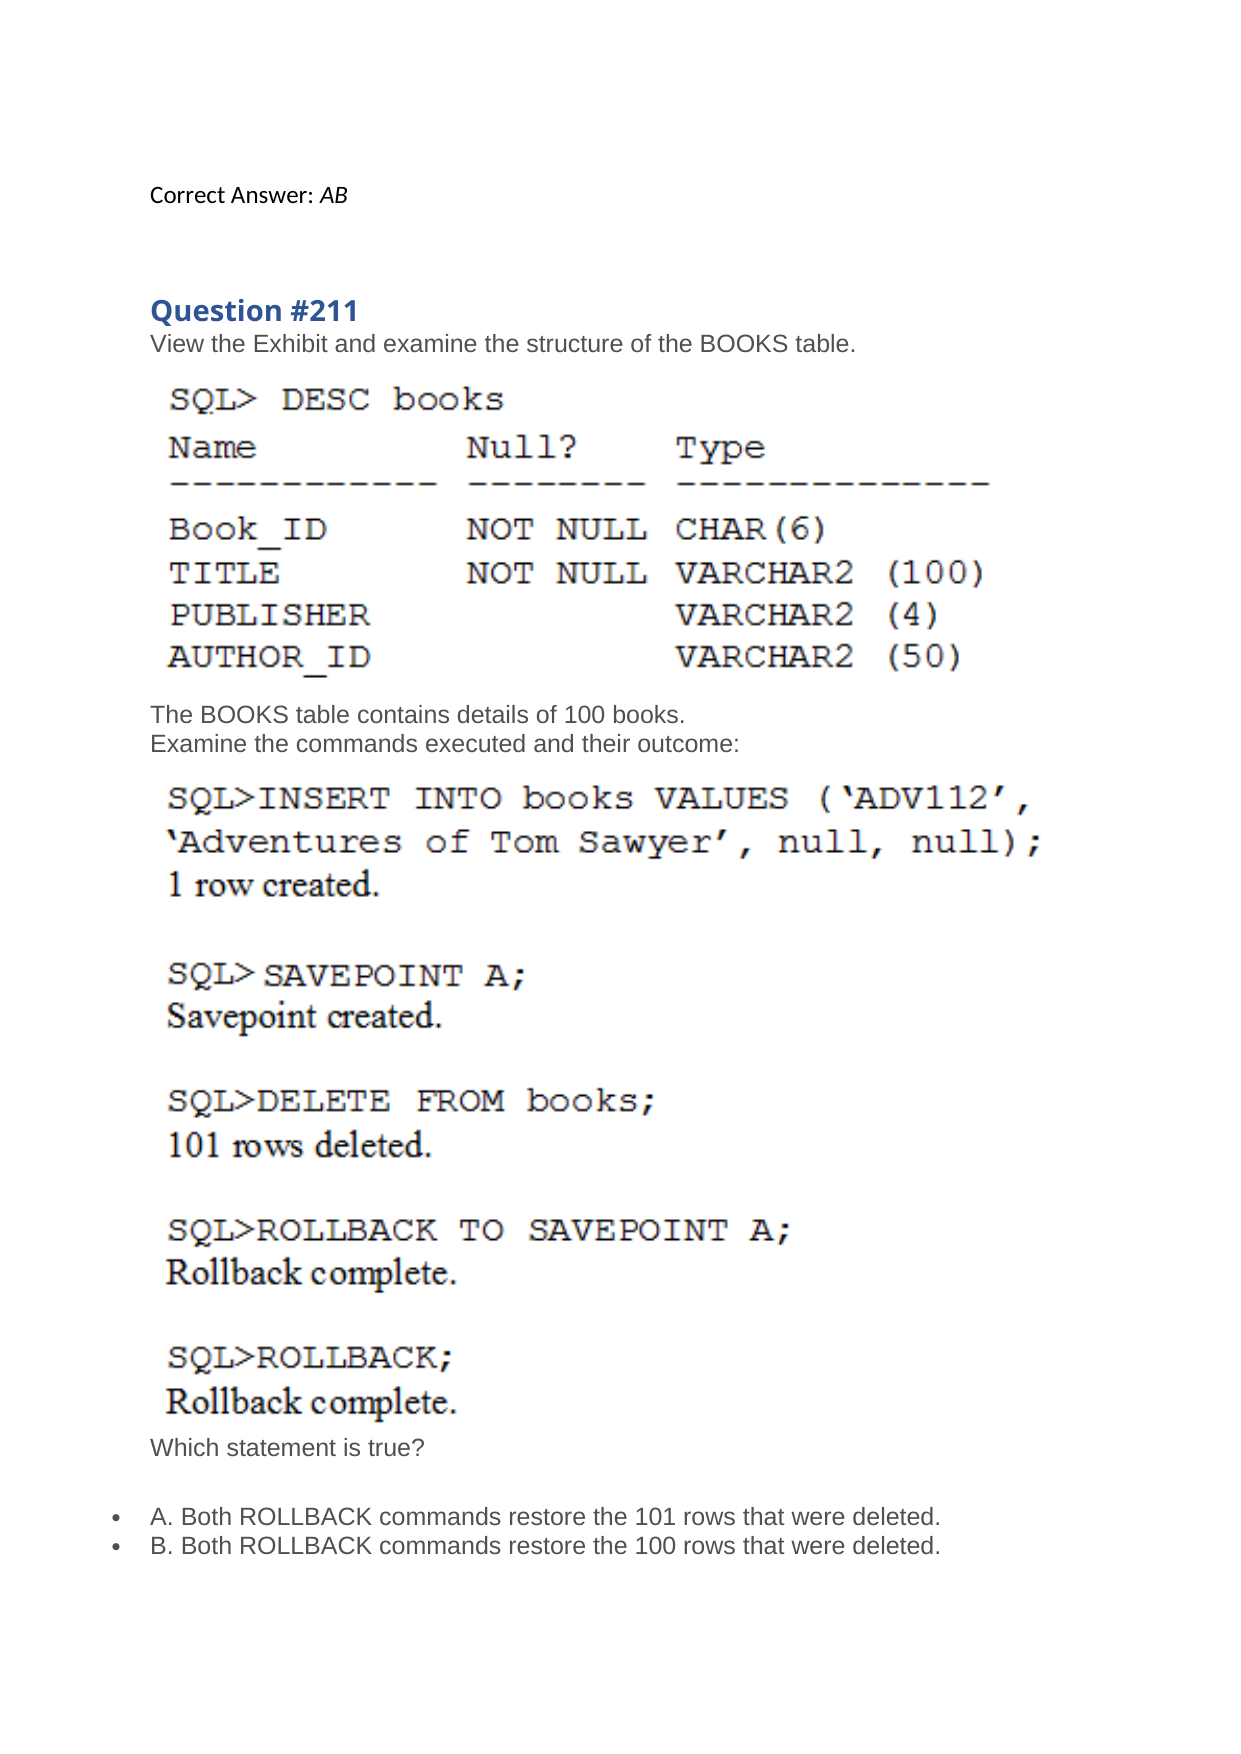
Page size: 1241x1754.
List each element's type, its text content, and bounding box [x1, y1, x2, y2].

picture [150, 358, 1007, 701]
list A. Both ROLLBACK commands restore the 101 rows that were deleted. [112, 1502, 1090, 1531]
list B. Both ROLLBACK commands restore the 100 rows that were deleted. [112, 1531, 1090, 1559]
picture [150, 757, 1068, 1433]
subtitle Question #211 [150, 290, 1090, 329]
text Correct Answer: AB [150, 179, 1090, 209]
